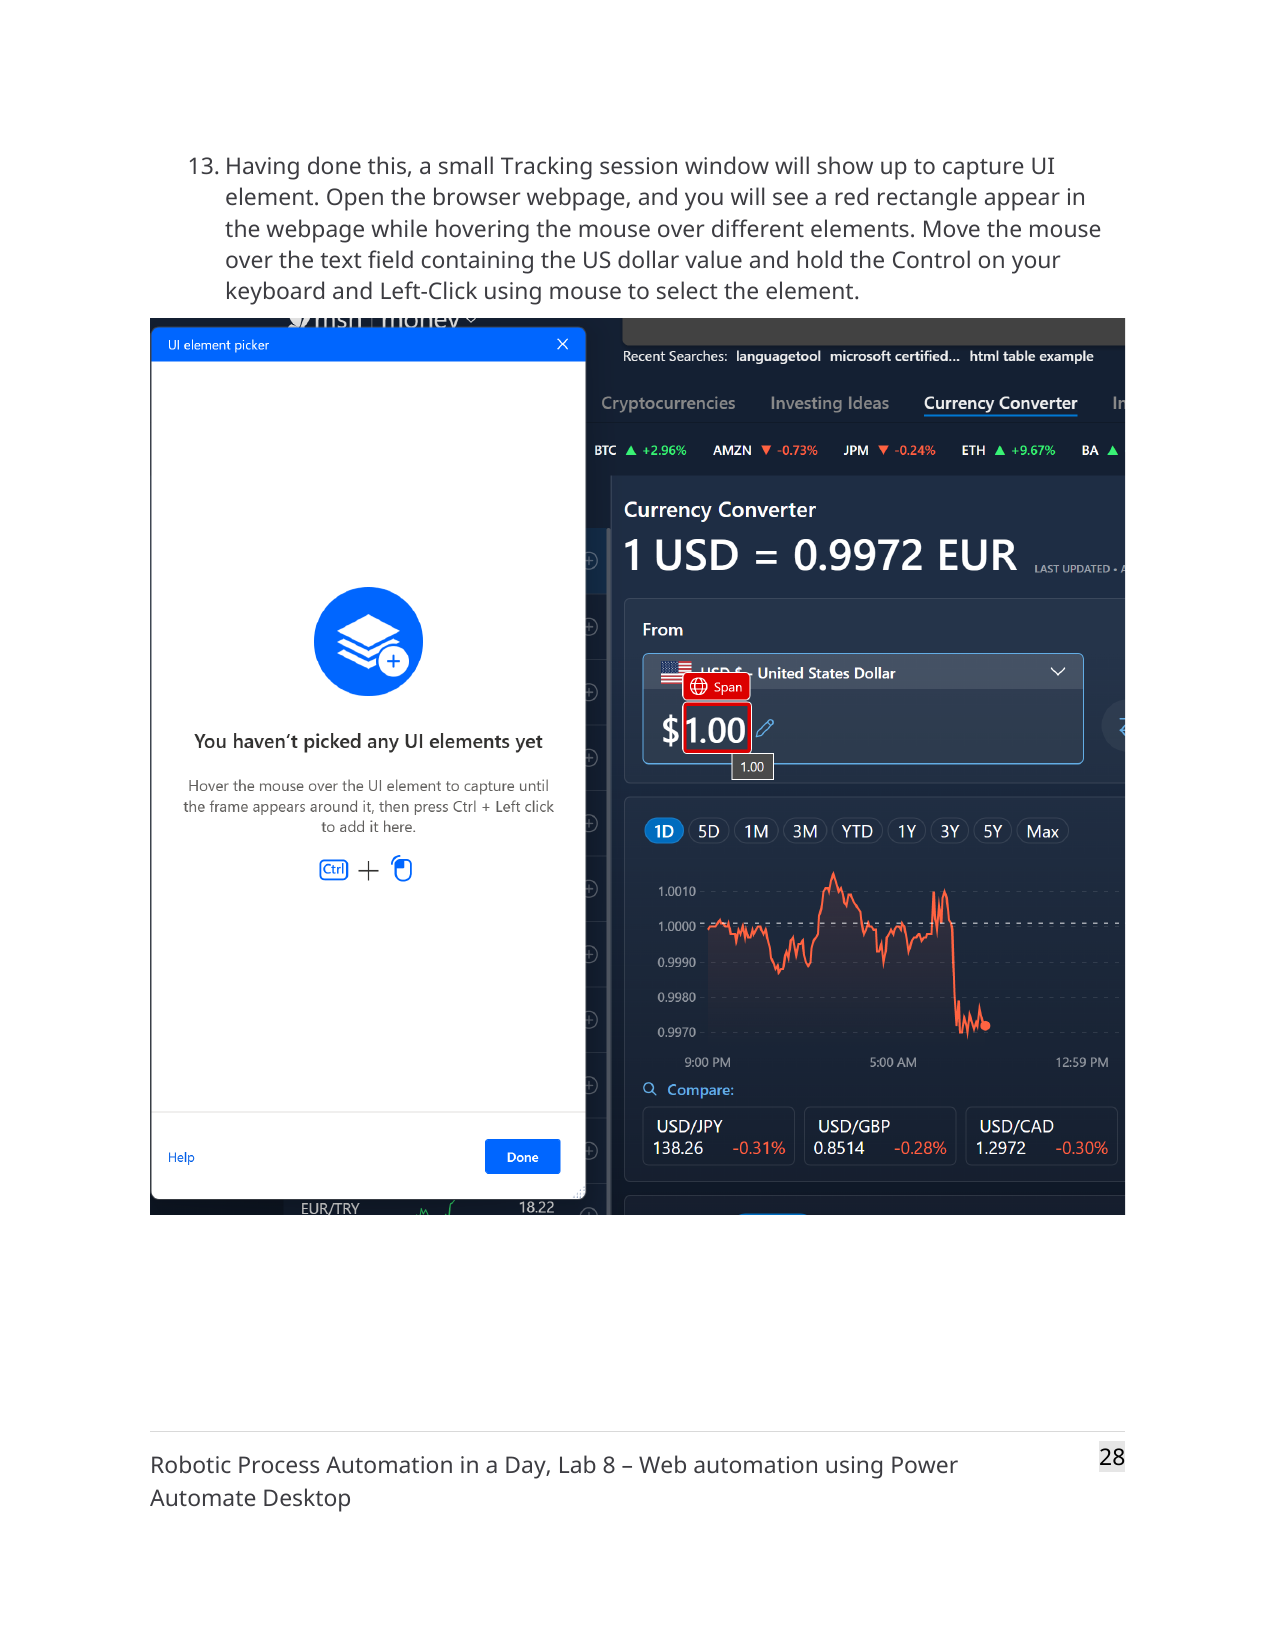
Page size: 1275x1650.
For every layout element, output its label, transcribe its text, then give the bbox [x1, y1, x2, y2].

picture [150, 318, 1125, 1215]
list Having done this, a small Tracking session window will show up to capture UI element. Open the browser webpage, and you will see a red rectangle appear in the webpage while hovering the mouse over different elements. Move the mouse over the text field containing the US dollar value and hold the Control on your keyboard and Left-Click using mouse to select the element. [187, 150, 1125, 306]
